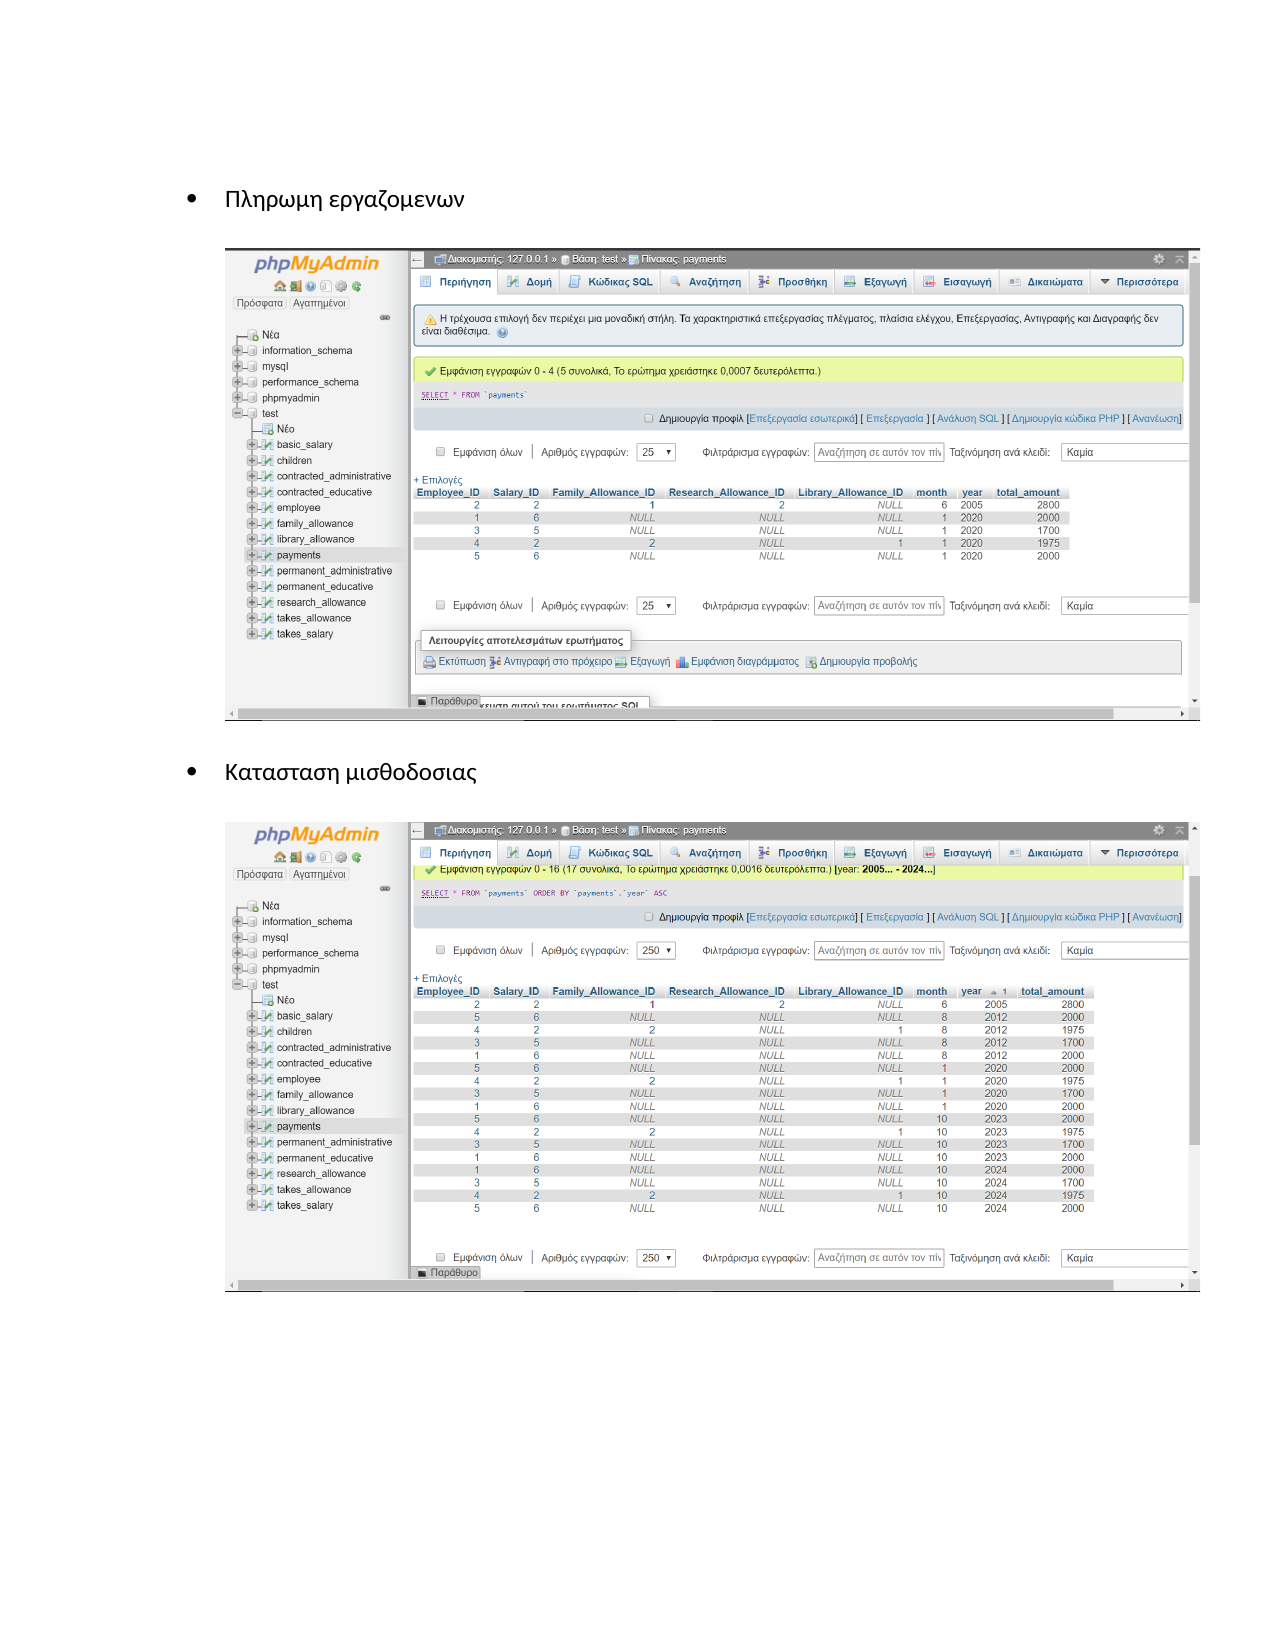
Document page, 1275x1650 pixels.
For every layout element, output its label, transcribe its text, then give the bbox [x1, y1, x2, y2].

list Κατασταση μισθοδοσιας [187, 756, 1125, 787]
picture [225, 248, 1200, 721]
picture [225, 822, 1200, 1292]
list Πληρωμη εργαζομενων [187, 183, 1125, 213]
